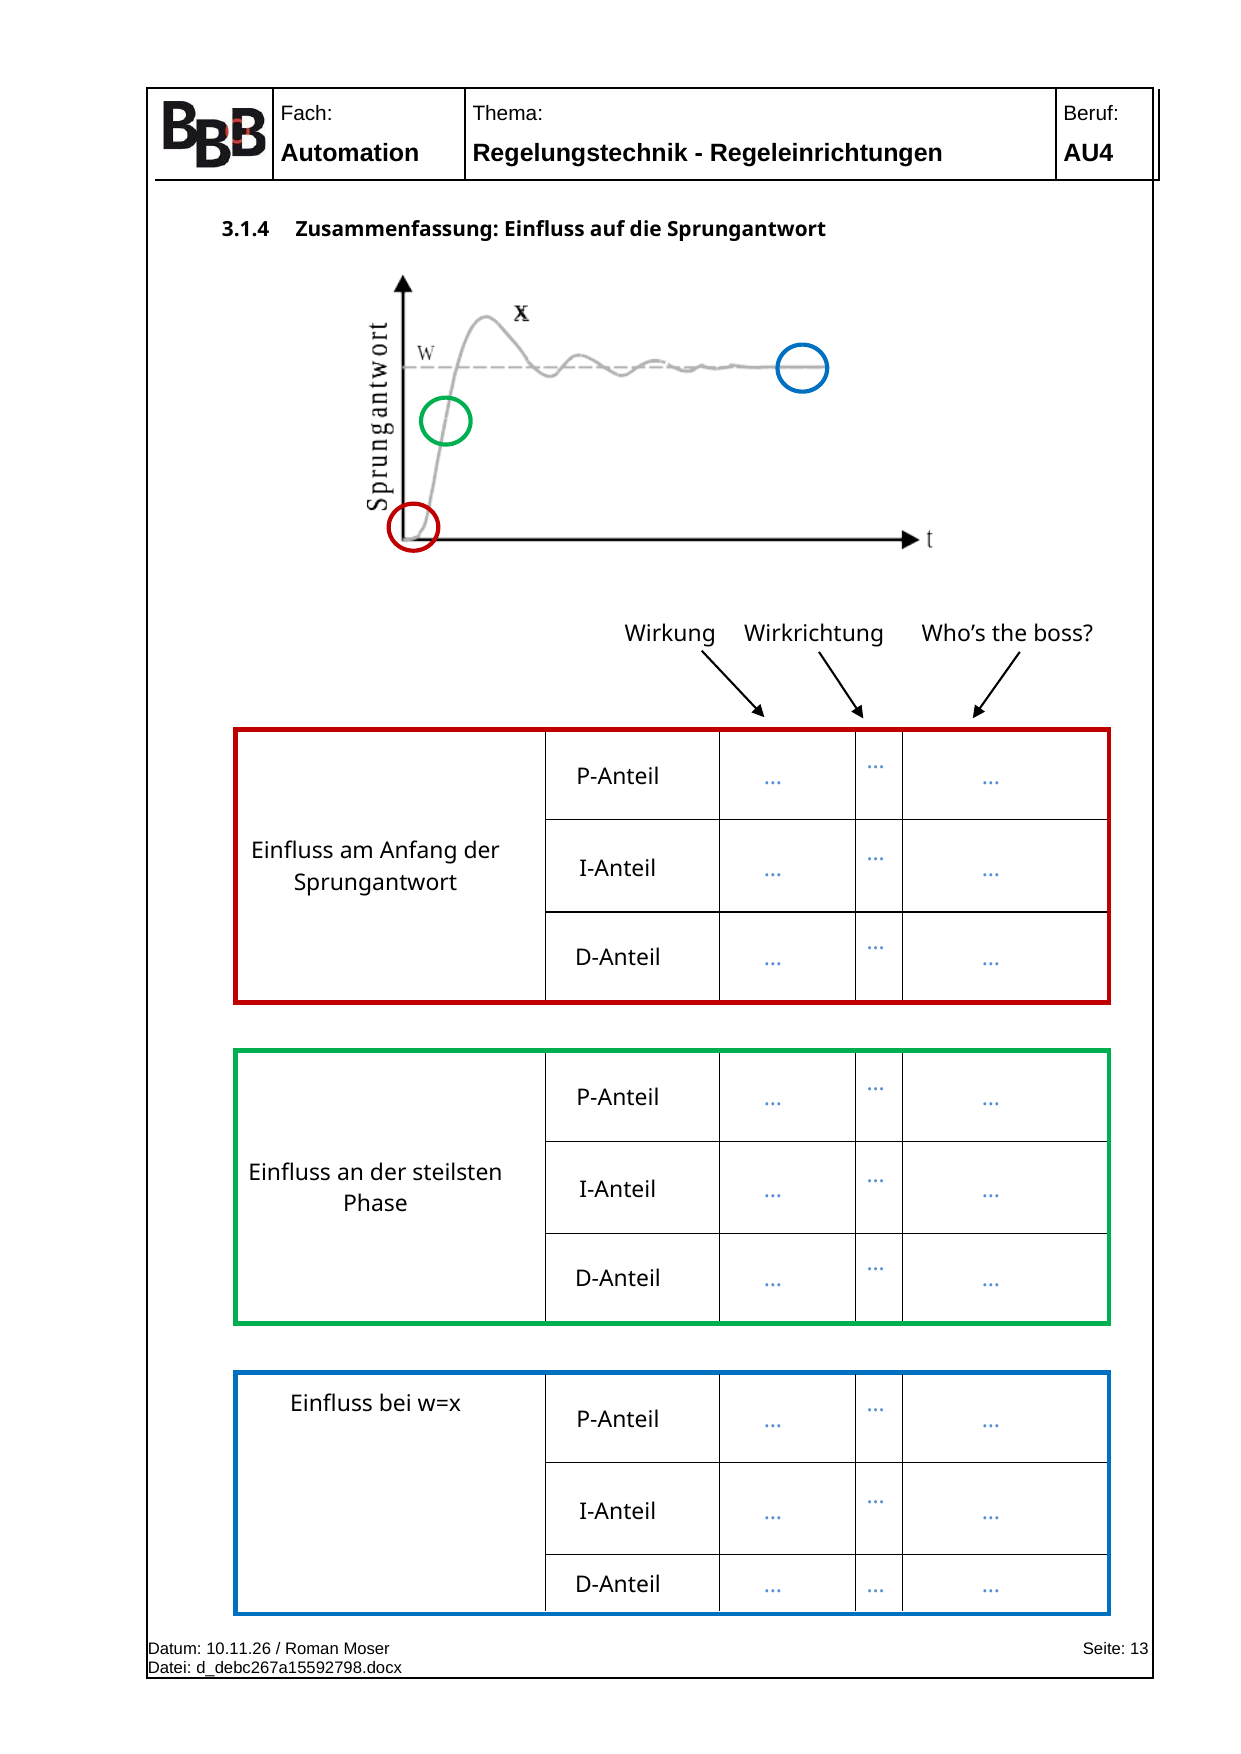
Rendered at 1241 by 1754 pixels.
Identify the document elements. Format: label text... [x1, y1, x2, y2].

table_cell … [903, 1555, 1107, 1611]
table_cell … [856, 820, 902, 911]
table_cell … [856, 1463, 902, 1554]
table_header P-Anteil [546, 732, 719, 819]
table_cell D-Anteil [546, 1234, 719, 1321]
table_cell … [903, 1142, 1107, 1233]
table_header P-Anteil [546, 1375, 719, 1462]
table_cell … [720, 1234, 855, 1321]
table_header … [903, 1375, 1107, 1462]
table_cell … [720, 1142, 855, 1233]
table_cell I-Anteil [546, 1142, 719, 1233]
table_cell … [903, 1234, 1107, 1321]
table_header … [720, 1375, 855, 1462]
table_cell … [720, 913, 855, 1000]
table_header … [903, 732, 1107, 819]
table_cell … [903, 820, 1107, 911]
table_cell I-Anteil [546, 820, 719, 911]
table_cell … [856, 1142, 902, 1233]
table_header … [856, 732, 902, 819]
table_cell … [856, 1234, 902, 1321]
table_header … [856, 1053, 902, 1141]
table_header P-Anteil [546, 1053, 719, 1141]
table_header … [903, 1053, 1107, 1141]
table_header … [720, 732, 855, 819]
table_cell I-Anteil [546, 1463, 719, 1554]
table_header Einfluss an der steilsten Phase [238, 1053, 545, 1321]
table_header Einfluss am Anfang der Sprungantwort [238, 732, 545, 1000]
table_cell D-Anteil [546, 1555, 719, 1611]
table_cell … [856, 913, 902, 1000]
table_cell … [903, 913, 1107, 1000]
table_header … [856, 1375, 902, 1462]
table_cell D-Anteil [546, 913, 719, 1000]
table_header … [720, 1053, 855, 1141]
picture [162, 101, 266, 169]
table_cell … [903, 1463, 1107, 1554]
table_header Einfluss bei w=x [238, 1375, 545, 1611]
subtitle Zusammenfassung: Einfluss auf die Sprungantwort [222, 214, 1152, 242]
table_cell … [720, 1555, 855, 1611]
table_cell … [720, 820, 855, 911]
table_cell … [720, 1463, 855, 1554]
table_cell … [856, 1555, 902, 1611]
